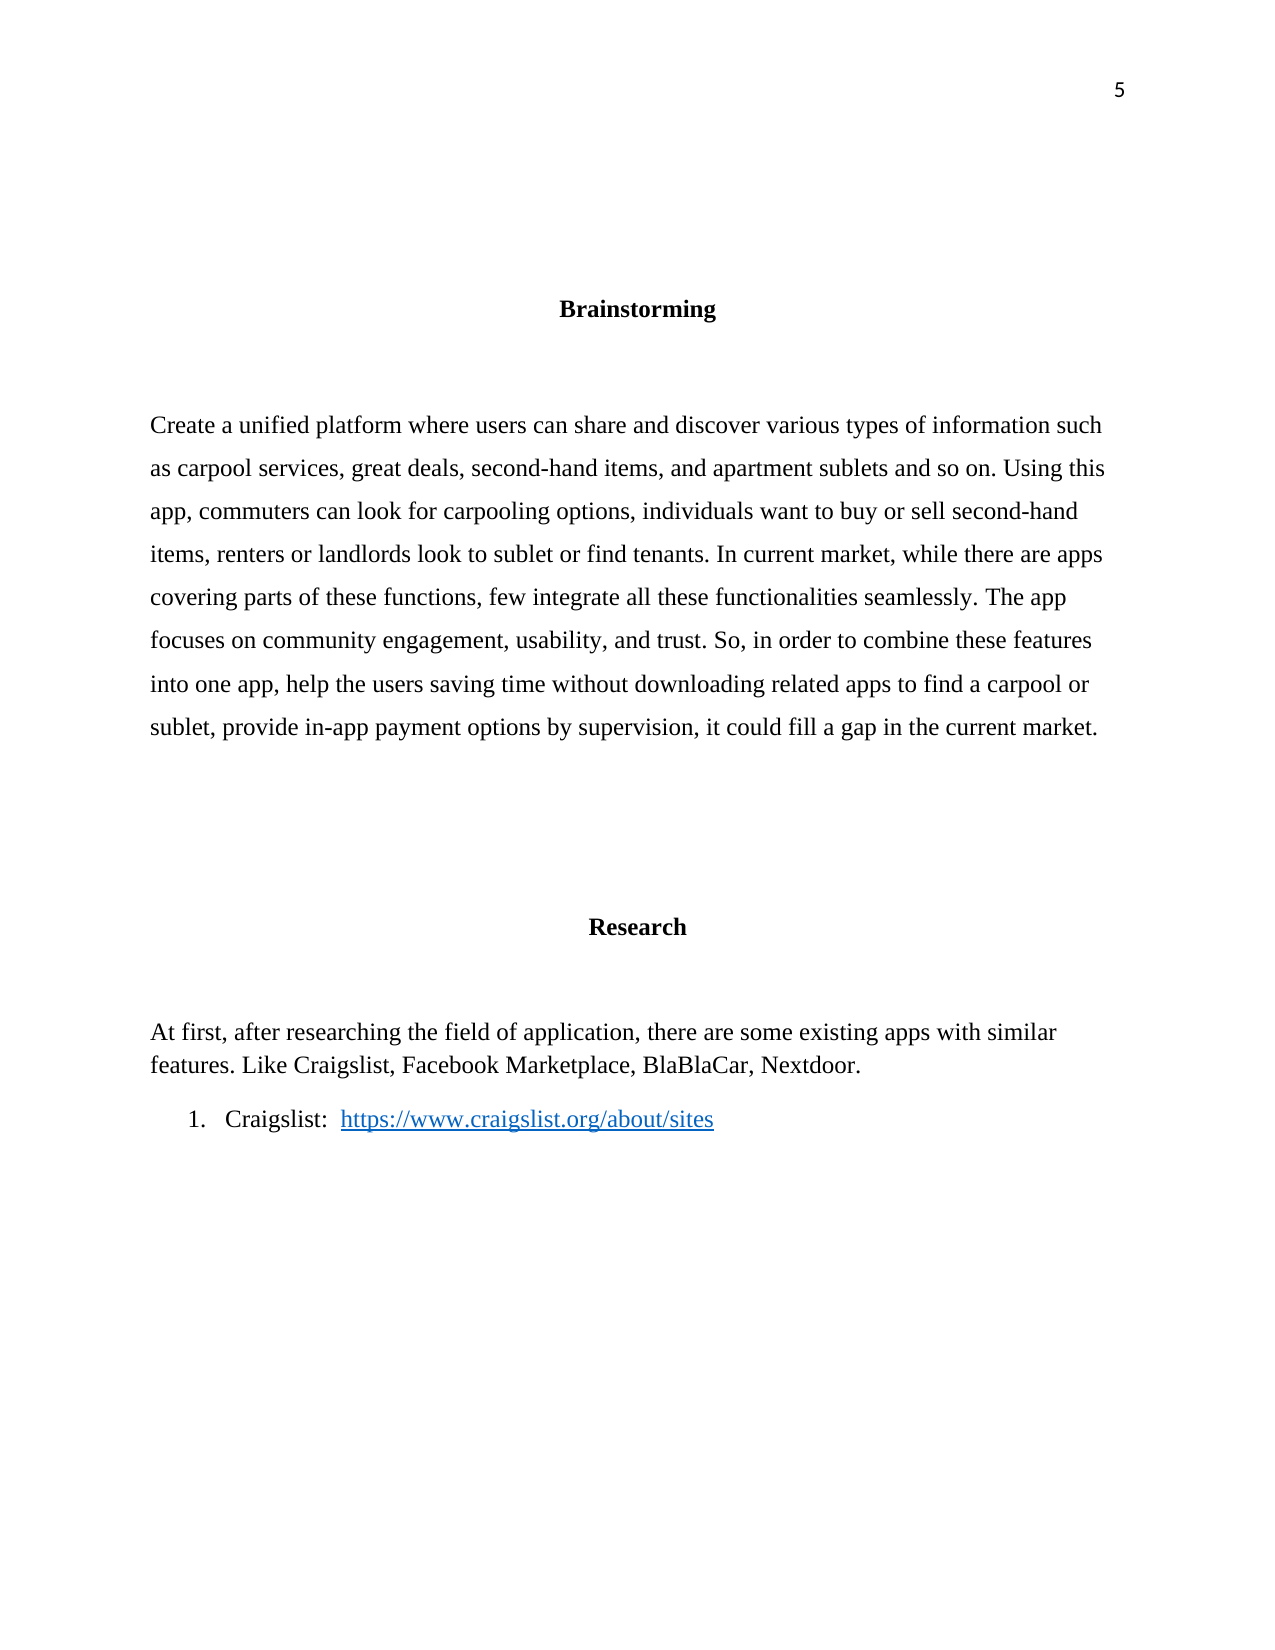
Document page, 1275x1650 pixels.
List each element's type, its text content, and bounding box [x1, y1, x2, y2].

list Craigslist: https://www.craigslist.org/about/sites [187, 1104, 1125, 1165]
text Create a unified platform where users can share and discover various types of information such as carpool services, great deals, second-hand items, and apartment sublets and so on. Using this app, commuters can look for carpooling options, individuals want to buy or sell second-hand items, renters or landlords look to sublet or find tenants. In current market, while there are apps covering parts of these functions, few integrate all these functionalities seamlessly. The app focuses on community engagement, usability, and trust. So, in order to combine these features into one app, help the users saving time without downloading related apps to find a carpool or sublet, provide in-app payment options by supervision, it could fill a gap in the current market. [150, 410, 1125, 741]
subtitle Brainstorming [150, 294, 1125, 323]
subtitle Research [150, 912, 1125, 941]
text At first, after researching the field of application, there are some existing apps with similar features. Like Craigslist, Facebook Marketplace, BlaBlaCar, Nextdoor. [150, 1017, 1125, 1079]
